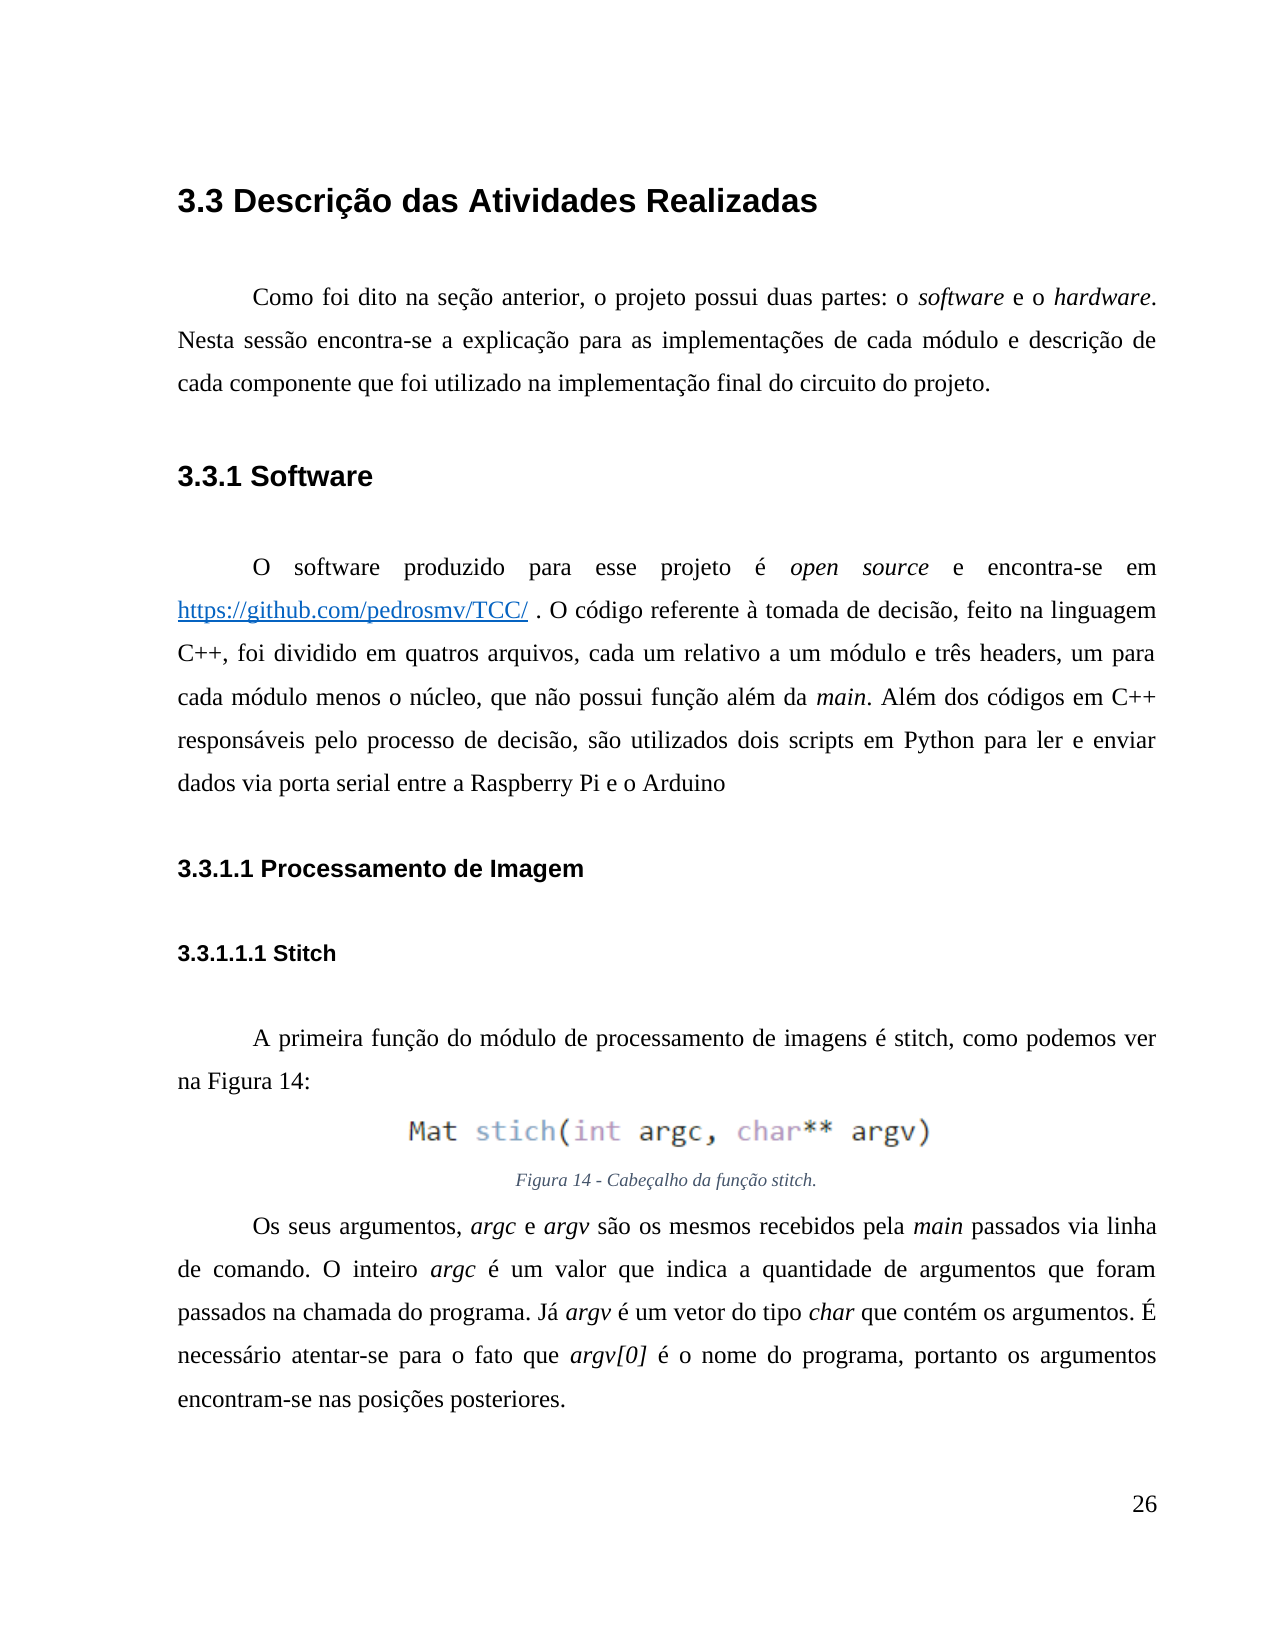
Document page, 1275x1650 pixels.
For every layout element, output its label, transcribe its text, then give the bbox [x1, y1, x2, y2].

text A primeira função do módulo de processamento de imagens é stitch, como podemos ver na Figura 14: [177, 1023, 1157, 1095]
text Figura 14 - Cabeçalho da função stitch. [177, 1169, 1157, 1190]
picture [400, 1109, 934, 1155]
text Os seus argumentos, argc e argv são os mesmos recebidos pela main passados via linha de comando. O inteiro argc é um valor que indica a quantidade de argumentos que foram passados na chamada do programa. Já argv é um vetor do tipo char que contém os argumentos. É necessário atentar-se para o fato que argv[0] é o nome do programa, portanto os argumentos encontram-se nas posições posteriores. [177, 1211, 1157, 1412]
text O software produzido para esse projeto é open source e encontra-se em https://github.com/pedrosmv/TCC/ . O código referente à tomada de decisão, feito na linguagem C++, foi dividido em quatros arquivos, cada um relativo a um módulo e três headers, um para cada módulo menos o núcleo, que não possui função além da main. Além dos códigos em C++ responsáveis pelo processo de decisão, são utilizados dois scripts em Python para ler e enviar dados via porta serial entre a Raspberry Pi e o Arduino [177, 552, 1157, 797]
text 3.3.1.1.1 Stitch [177, 940, 1157, 967]
text Como foi dito na seção anterior, o projeto possui duas partes: o software e o hardware. Nesta sessão encontra-se a explicação para as implementações de cada módulo e descrição de cada componente que foi utilizado na implementação final do circuito do projeto. [177, 282, 1157, 397]
subtitle 3.3.1 Software [177, 459, 1157, 492]
subtitle 3.3 Descrição das Atividades Realizadas [177, 181, 1157, 220]
text 3.3.1.1 Processamento de Imagem [177, 854, 1157, 883]
